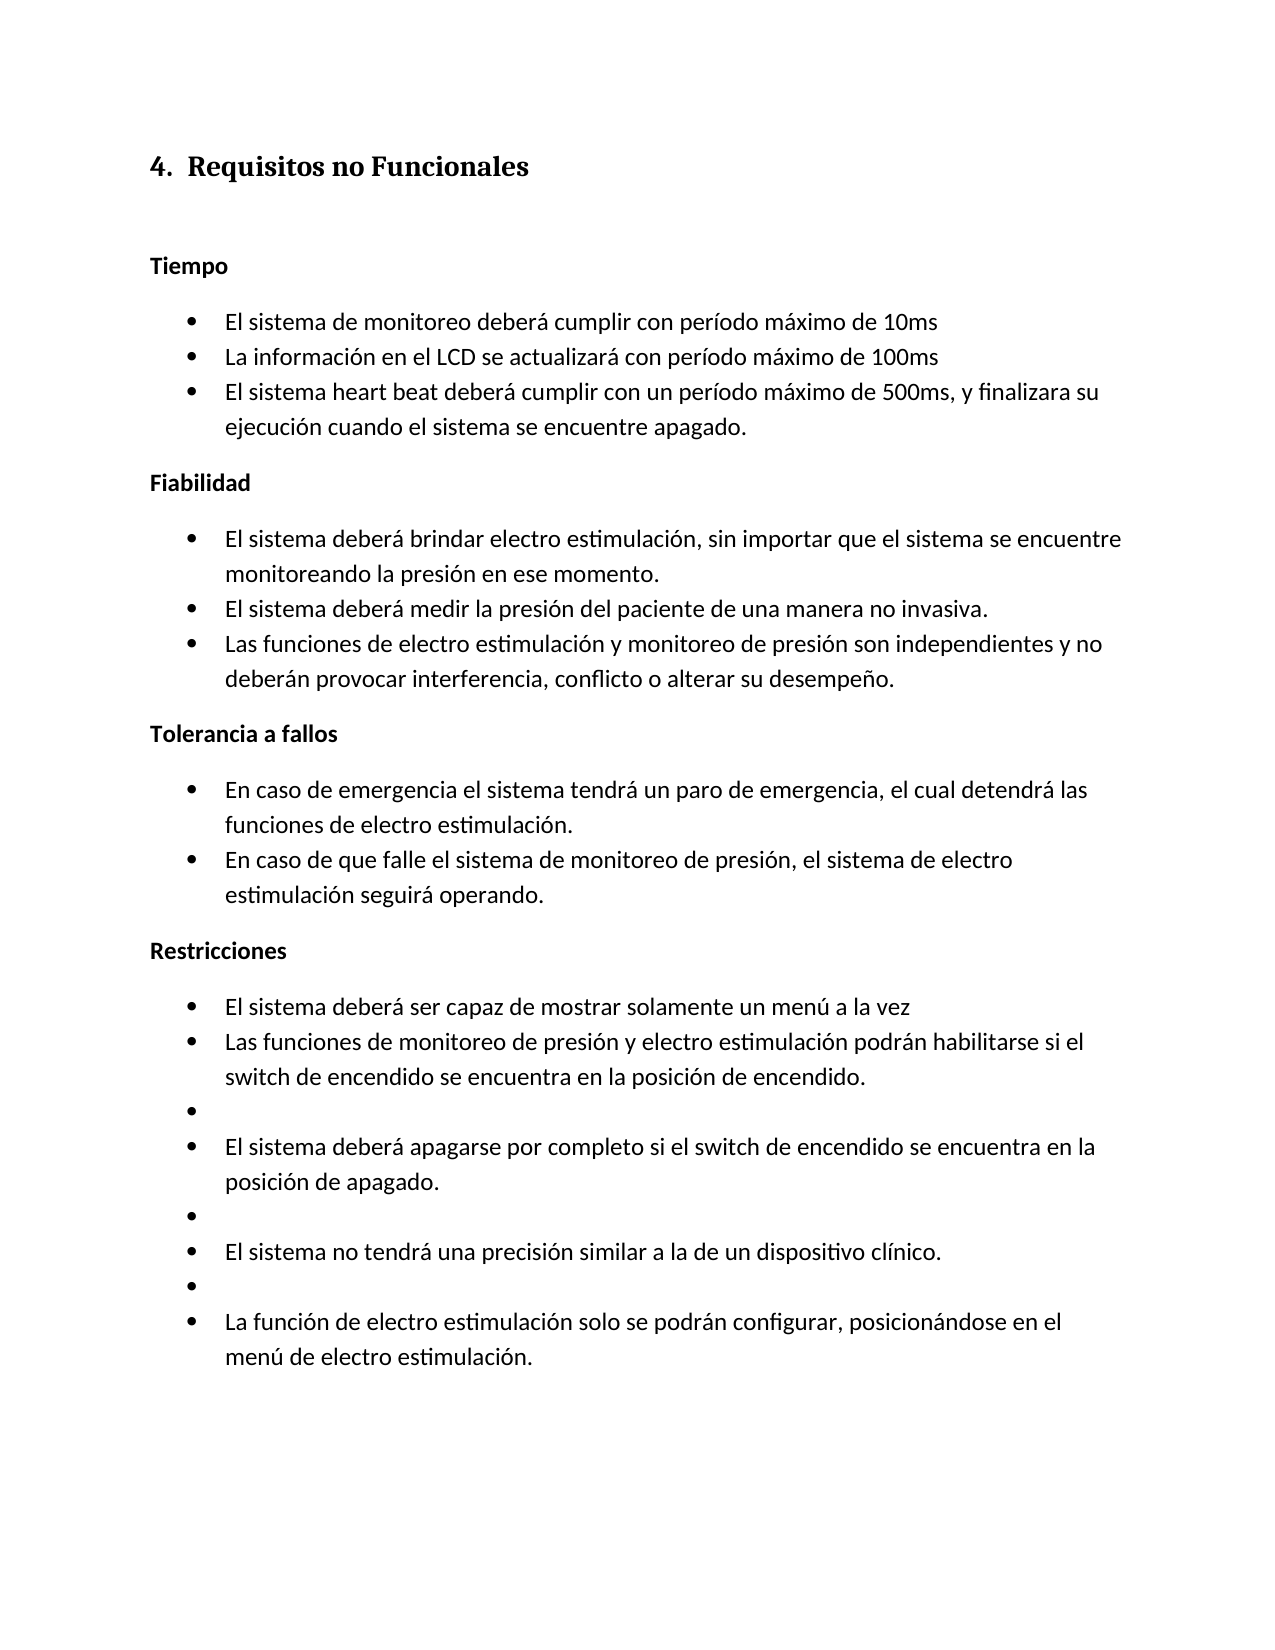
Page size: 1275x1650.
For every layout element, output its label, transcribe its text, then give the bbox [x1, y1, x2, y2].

text Restricciones [150, 935, 1125, 966]
list El sistema de monitoreo deberá cumplir con período máximo de 10ms [187, 306, 1125, 337]
text Fiabilidad [150, 467, 1125, 497]
list El sistema heart beat deberá cumplir con un período máximo de 500ms, y finalizara su ejecución cuando el sistema se encuentre apagado. [187, 376, 1125, 442]
list El sistema deberá brindar electro estimulación, sin importar que el sistema se encuentre monitoreando la presión en ese momento. [187, 523, 1125, 588]
list La información en el LCD se actualizará con período máximo de 100ms [187, 341, 1125, 372]
list El sistema deberá medir la presión del paciente de una manera no invasiva. [187, 593, 1125, 623]
list Las funciones de monitoreo de presión y electro estimulación podrán habilitarse si el switch de encendido se encuentra en la posición de encendido. [187, 1026, 1125, 1092]
subtitle Requisitos no Funcionales [150, 150, 1125, 183]
list En caso de emergencia el sistema tendrá un paro de emergencia, el cual detendrá las funciones de electro estimulación. [187, 774, 1125, 840]
list El sistema deberá apagarse por completo si el switch de encendido se encuentra en la posición de apagado. [187, 1131, 1125, 1197]
text Tiempo [150, 250, 1125, 281]
list La función de electro estimulación solo se podrán configurar, posicionándose en el menú de electro estimulación. [187, 1306, 1125, 1372]
list El sistema no tendrá una precisión similar a la de un dispositivo clínico. [187, 1236, 1125, 1267]
list El sistema deberá ser capaz de mostrar solamente un menú a la vez [187, 991, 1125, 1022]
list En caso de que falle el sistema de monitoreo de presión, el sistema de electro estimulación seguirá operando. [187, 844, 1125, 910]
text Tolerancia a fallos [150, 719, 1125, 749]
list Las funciones de electro estimulación y monitoreo de presión son independientes y no deberán provocar interferencia, conflicto o alterar su desempeño. [187, 628, 1125, 693]
